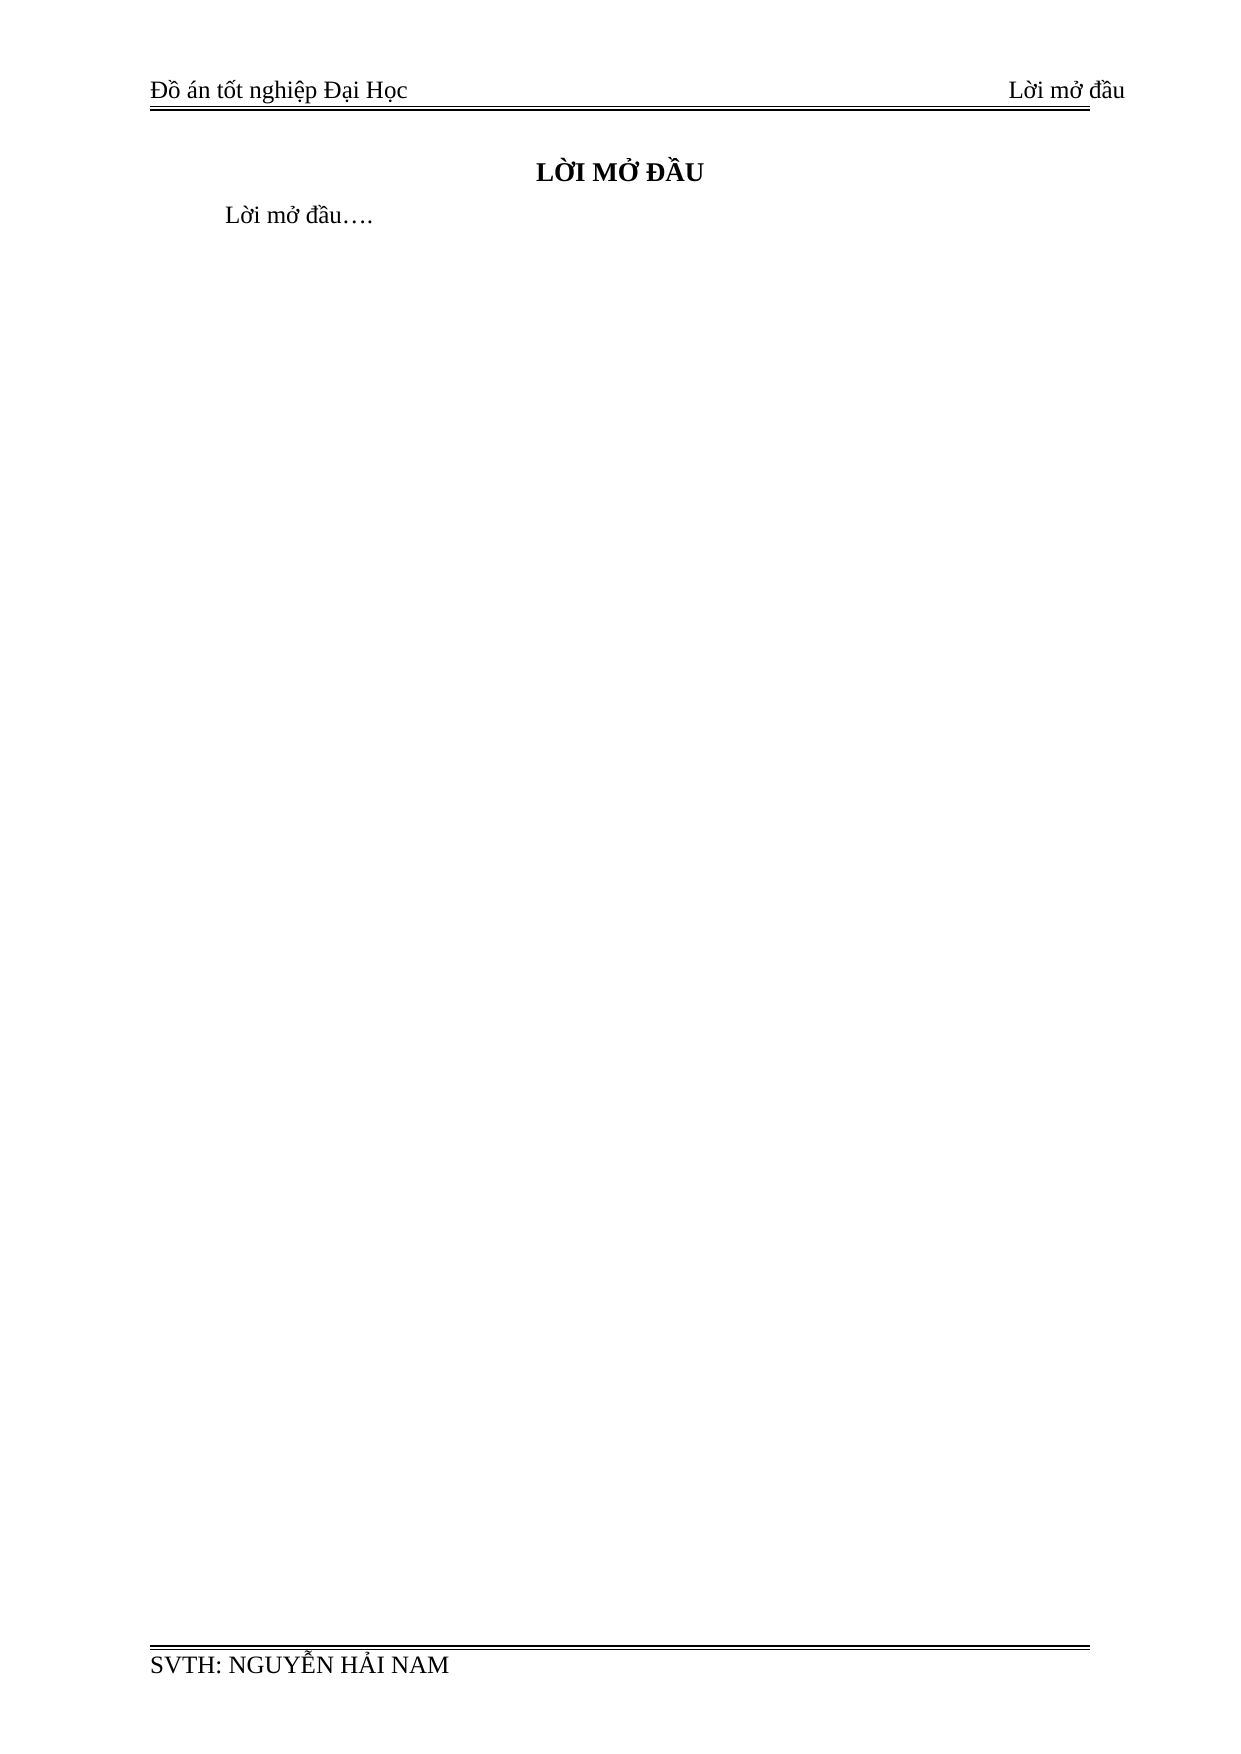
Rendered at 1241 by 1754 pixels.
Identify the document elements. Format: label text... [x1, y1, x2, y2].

subtitle LỜI MỞ ĐẦU [150, 156, 1090, 187]
text Lời mở đầu…. [150, 200, 1090, 228]
